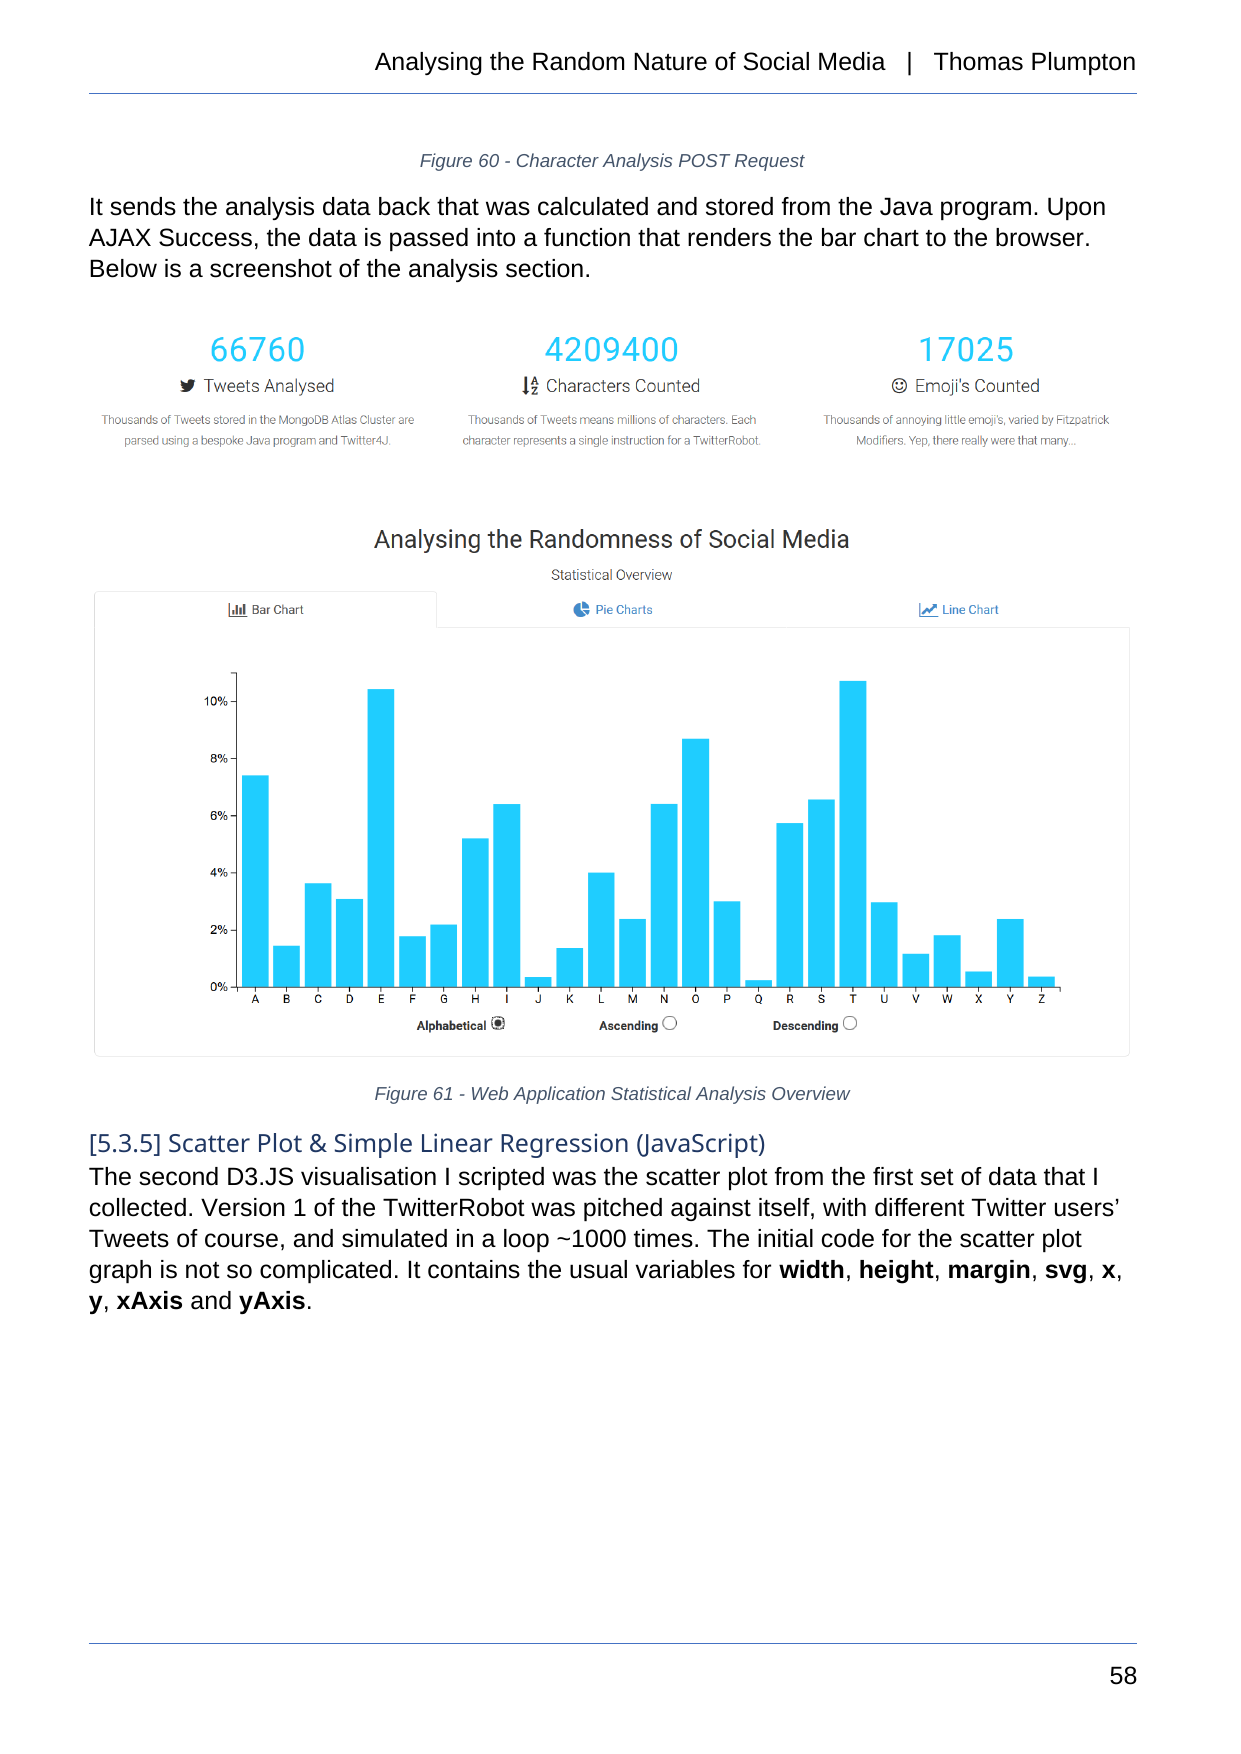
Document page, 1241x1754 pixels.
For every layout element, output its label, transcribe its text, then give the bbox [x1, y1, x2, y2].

text The second D3.JS visualisation I scripted was the scatter plot from the first set of data that I collected. Version 1 of the TwitterRobot was pitched against itself, with different Twitter users’ Tweets of course, and simulated in a loop ~1000 times. The initial code for the scatter plot graph is not so complicated. It contains the usual variables for width, height, margin, svg, x, y, xAxis and yAxis. [89, 1162, 1137, 1315]
text Figure 61 - Web Application Statistical Analysis Overview [89, 1083, 1137, 1104]
text It sends the analysis data back that was calculated and stored from the Java program. Upon AJAX Success, the data is passed into a function that renders the bar chart to the browser. Below is a screenshot of the analysis section. [89, 192, 1137, 283]
subtitle [5.3.5] Scatter Plot & Simple Linear Regression (JavaScript) [89, 1125, 1137, 1159]
text Figure 60 - Character Analysis POST Request [89, 150, 1137, 172]
picture [88, 302, 1137, 1064]
